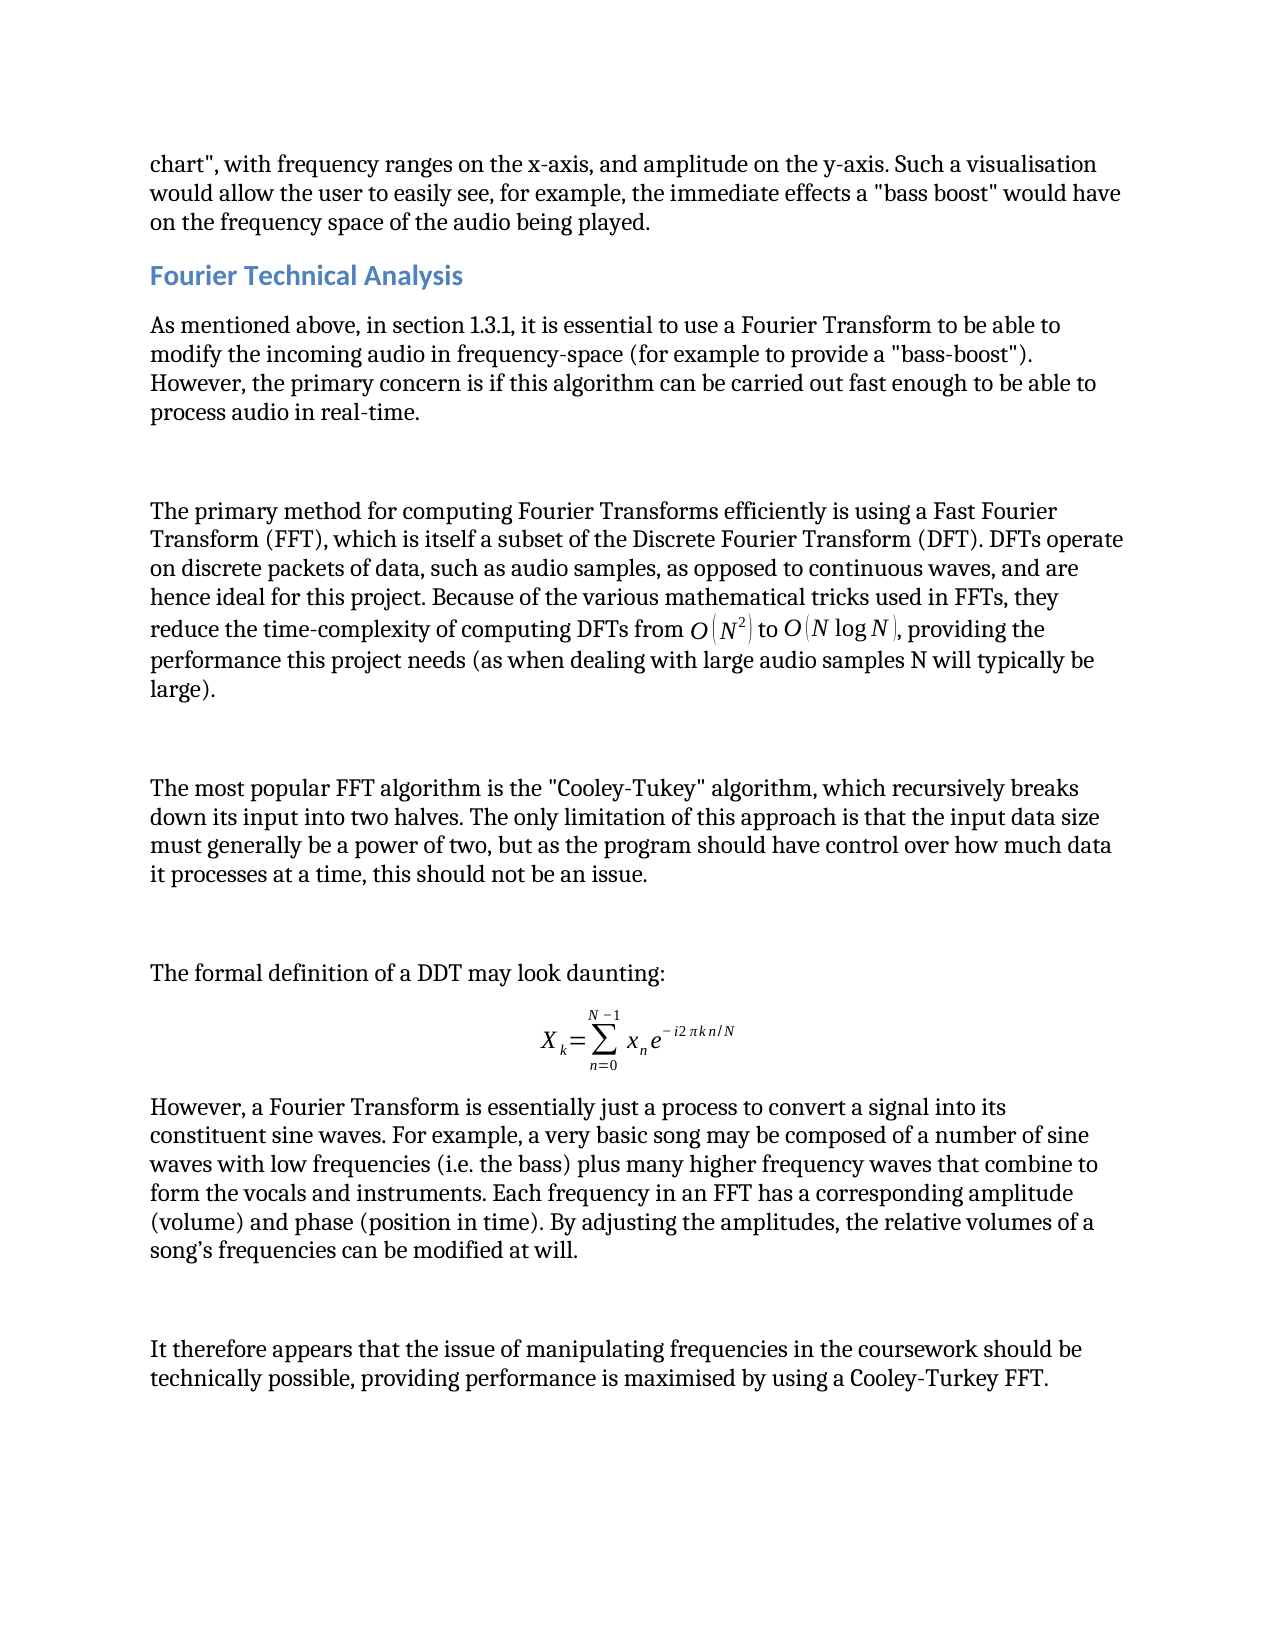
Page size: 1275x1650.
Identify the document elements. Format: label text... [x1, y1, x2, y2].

text The most popular FFT algorithm is the "Cooley-Tukey" algorithm, which recursively breaks down its input into two halves. The only limitation of this approach is that the input data size must generally be a power of two, but as the program should have control over how much data it processes at a time, this should not be an issue. [150, 774, 1125, 889]
subtitle Fourier Technical Analysis [150, 257, 1125, 293]
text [150, 150, 1125, 236]
text It therefore appears that the issue of manipulating frequencies in the coursework should be technically possible, providing performance is maximised by using a Cooley-Turkey FFT. [150, 1335, 1125, 1392]
text The primary method for computing Fourier Transforms efficiently is using a Fast Fourier Transform (FFT), which is itself a subset of the Discrete Fourier Transform (DFT). DFTs operate on discrete packets of data, such as audio samples, as opposed to continuous waves, and are hence ideal for this project. Because of the various mathematical tricks used in FFTs, they reduce the time-complexity of computing DFTs from to , providing the performance this project needs (as when dealing with large audio samples N will typically be large). [150, 497, 1125, 704]
text However, a Fourier Transform is essentially just a process to convert a signal into its constituent sine waves. For example, a very basic song may be composed of a number of sine waves with low frequencies (i.e. the bass) plus many higher frequency waves that combine to form the vocals and instruments. Each frequency in an FFT has a corresponding amplitude (volume) and phase (position in time). By adjusting the amplitudes, the relative volumes of a song’s frequencies can be modified at will. [150, 1092, 1125, 1265]
text The formal definition of a DDT may look daunting: [150, 959, 1125, 988]
text As mentioned above, in section 1.3.1, it is essential to use a Fourier Transform to be able to modify the incoming audio in frequency-space (for example to provide a "bass-boost"). However, the primary concern is if this algorithm can be carried out fast enough to be able to process audio in real-time. [150, 311, 1125, 426]
